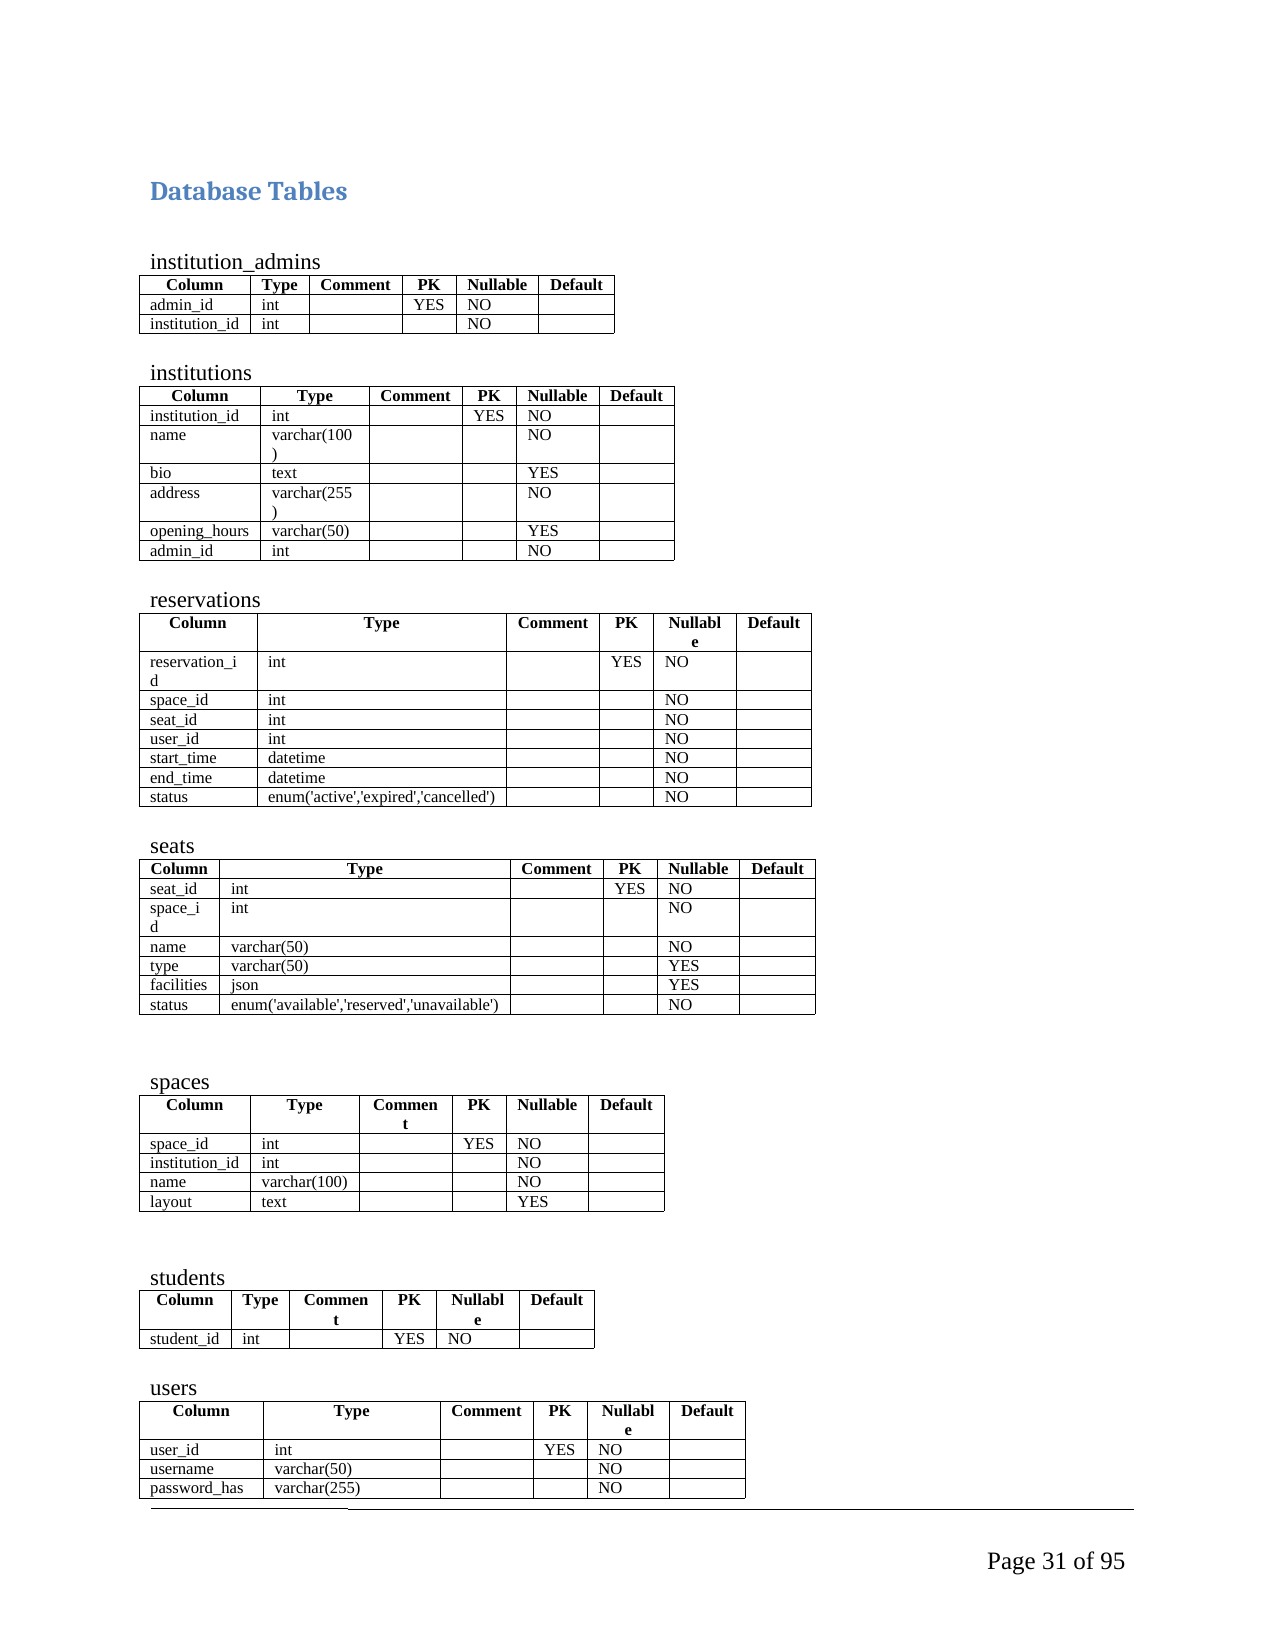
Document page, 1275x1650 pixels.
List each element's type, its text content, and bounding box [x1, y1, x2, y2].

table_cell [511, 976, 603, 994]
table_cell [507, 768, 599, 787]
table_cell [507, 710, 599, 728]
table_cell [740, 976, 815, 994]
table_header PK [463, 387, 516, 405]
table_cell [539, 295, 614, 313]
table_cell [290, 1330, 382, 1348]
table_cell varchar(50) [264, 1460, 440, 1478]
table_header Column [140, 614, 257, 651]
table_cell [600, 691, 653, 709]
table_cell [589, 1134, 664, 1153]
table_cell status [140, 788, 257, 806]
table_cell NO [654, 749, 736, 767]
table_cell int [258, 730, 506, 748]
table_header Column [140, 1291, 231, 1328]
table_cell json [220, 976, 510, 994]
table_cell [737, 768, 811, 787]
table_cell int [264, 1440, 440, 1459]
table_cell username [140, 1460, 263, 1478]
table_cell [360, 1192, 452, 1211]
table_cell int [258, 691, 506, 709]
table_cell [670, 1440, 745, 1459]
table_cell name [140, 937, 219, 956]
table_cell [511, 957, 603, 975]
table_cell [600, 406, 674, 424]
table_cell [737, 652, 811, 690]
table_cell [589, 1173, 664, 1191]
table_header Default [737, 614, 811, 651]
table_cell name [140, 426, 260, 463]
table_cell institution_id [140, 315, 250, 333]
table_cell status [140, 995, 219, 1014]
table_cell end_time [140, 768, 257, 787]
table_cell [507, 788, 599, 806]
table_cell NO [658, 899, 739, 936]
table_cell int [261, 541, 369, 560]
table_cell type [140, 957, 219, 975]
table_cell [403, 315, 456, 333]
table_cell YES [517, 522, 599, 540]
table_cell [441, 1460, 533, 1478]
table_cell [600, 730, 653, 748]
table_cell facilities [140, 976, 219, 994]
table_cell name [140, 1173, 250, 1191]
table_cell NO [517, 541, 599, 560]
table_cell YES [658, 957, 739, 975]
table_cell varchar(50) [220, 957, 510, 975]
table_header Type [251, 1096, 359, 1133]
table_cell [507, 691, 599, 709]
table_cell [600, 484, 674, 521]
table_cell NO [654, 730, 736, 748]
text students [150, 1264, 1125, 1290]
table_cell [370, 541, 462, 560]
table_header Comment [507, 614, 599, 651]
table_cell NO [507, 1154, 588, 1172]
table_cell [463, 464, 516, 482]
table_cell varchar(100) [261, 426, 369, 463]
table_cell NO [654, 768, 736, 787]
table_header Type [232, 1291, 289, 1328]
table_cell YES [604, 879, 657, 898]
table_header Nullable [517, 387, 599, 405]
table_cell [507, 652, 599, 690]
table_cell [539, 315, 614, 333]
table_cell reservation_id [140, 652, 257, 690]
table_cell int [261, 406, 369, 424]
table_header Comment [290, 1291, 382, 1328]
table_cell int [258, 710, 506, 728]
table_cell [441, 1440, 533, 1459]
table_cell [600, 710, 653, 728]
text institution_admins [150, 248, 1125, 275]
table_header Type [251, 276, 309, 294]
table_header Default [740, 860, 815, 878]
table_header Nullable [654, 614, 736, 651]
table_cell [737, 710, 811, 728]
table_cell user_id [140, 730, 257, 748]
table_cell [507, 730, 599, 748]
table_header Comment [441, 1402, 533, 1439]
table_cell [600, 788, 653, 806]
table_cell seat_id [140, 710, 257, 728]
table_header Column [140, 860, 219, 878]
table_cell [507, 749, 599, 767]
table_cell NO [658, 937, 739, 956]
table_cell enum('available','reserved','unavailable') [220, 995, 510, 1014]
table_cell [589, 1192, 664, 1211]
table_cell [463, 484, 516, 521]
table_cell [589, 1154, 664, 1172]
table_cell NO [517, 426, 599, 463]
table_cell NO [654, 710, 736, 728]
table_cell [511, 879, 603, 898]
table_cell [670, 1460, 745, 1478]
table_cell [441, 1479, 533, 1497]
text seats [150, 833, 1125, 859]
table_cell int [220, 879, 510, 898]
table_header Comment [310, 276, 402, 294]
table_header Default [589, 1096, 664, 1133]
table_cell NO [654, 652, 736, 690]
table_cell text [251, 1192, 359, 1211]
table_cell [600, 522, 674, 540]
table_header Nullable [457, 276, 538, 294]
table_cell [370, 522, 462, 540]
table_header Default [670, 1402, 745, 1439]
table_cell int [220, 899, 510, 936]
table_header Comment [511, 860, 603, 878]
table_cell opening_hours [140, 522, 260, 540]
table_cell NO [457, 315, 538, 333]
table_cell NO [588, 1460, 669, 1478]
table_cell [453, 1173, 506, 1191]
table_cell seat_id [140, 879, 219, 898]
table_cell YES [517, 464, 599, 482]
table_cell varchar(100) [251, 1173, 359, 1191]
table_cell [453, 1154, 506, 1172]
table_cell [534, 1479, 587, 1497]
table_header Default [539, 276, 614, 294]
table_cell NO [507, 1134, 588, 1153]
table_cell NO [457, 295, 538, 313]
table_cell [463, 522, 516, 540]
table_cell [740, 957, 815, 975]
table_cell [360, 1173, 452, 1191]
table_cell [740, 995, 815, 1014]
table_header PK [403, 276, 456, 294]
table_cell datetime [258, 749, 506, 767]
table_cell admin_id [140, 541, 260, 560]
table_header Nullable [658, 860, 739, 878]
table_cell [511, 937, 603, 956]
table_cell [600, 464, 674, 482]
table_cell space_id [140, 899, 219, 936]
table_cell [604, 995, 657, 1014]
table_cell int [251, 295, 309, 313]
table_cell [600, 541, 674, 560]
table_cell [740, 879, 815, 898]
table_cell password_hash [140, 1479, 263, 1497]
table_cell NO [517, 406, 599, 424]
table_cell [600, 768, 653, 787]
text users [150, 1374, 1125, 1401]
table_header Nullable [588, 1402, 669, 1439]
table_cell YES [383, 1330, 436, 1348]
table_cell [737, 730, 811, 748]
table_cell NO [437, 1330, 519, 1348]
table_cell [520, 1330, 594, 1348]
table_cell NO [658, 879, 739, 898]
table_cell [600, 749, 653, 767]
table_cell [370, 406, 462, 424]
table_cell [604, 937, 657, 956]
text reservations [150, 586, 1125, 613]
table_header Column [140, 1402, 263, 1439]
table_cell YES [600, 652, 653, 690]
table_header PK [604, 860, 657, 878]
table_cell [604, 899, 657, 936]
table_header PK [383, 1291, 436, 1328]
table_header Type [264, 1402, 440, 1439]
table_cell [604, 957, 657, 975]
table_cell [600, 426, 674, 463]
table_cell [604, 976, 657, 994]
table_cell start_time [140, 749, 257, 767]
table_cell [463, 541, 516, 560]
table_cell [360, 1134, 452, 1153]
table_header PK [453, 1096, 506, 1133]
table_header Column [140, 276, 250, 294]
table_cell [370, 484, 462, 521]
table_cell NO [507, 1173, 588, 1191]
table_cell [310, 315, 402, 333]
table_cell YES [403, 295, 456, 313]
table_cell [453, 1192, 506, 1211]
table_cell [534, 1460, 587, 1478]
table_cell enum('active','expired','cancelled') [258, 788, 506, 806]
table_cell [370, 464, 462, 482]
table_cell [737, 691, 811, 709]
table_cell [511, 899, 603, 936]
table_cell [670, 1479, 745, 1497]
table_cell datetime [258, 768, 506, 787]
table_cell NO [588, 1479, 669, 1497]
table_cell YES [534, 1440, 587, 1459]
table_cell NO [654, 788, 736, 806]
table_cell [511, 995, 603, 1014]
table_cell varchar(255) [261, 484, 369, 521]
table_cell int [251, 315, 309, 333]
table_cell [737, 749, 811, 767]
table_cell varchar(50) [220, 937, 510, 956]
table_cell YES [658, 976, 739, 994]
table_header Default [600, 387, 674, 405]
table_cell [737, 788, 811, 806]
table_cell student_id [140, 1330, 231, 1348]
table_header Type [258, 614, 506, 651]
text institutions [150, 359, 1125, 386]
table_cell [740, 937, 815, 956]
subtitle Database Tables [150, 176, 1125, 207]
table_cell space_id [140, 1134, 250, 1153]
table_cell text [261, 464, 369, 482]
table_cell int [251, 1134, 359, 1153]
table_cell layout [140, 1192, 250, 1211]
table_cell varchar(255) [264, 1479, 440, 1497]
table_cell NO [517, 484, 599, 521]
table_cell YES [453, 1134, 506, 1153]
table_cell institution_id [140, 406, 260, 424]
table_cell YES [507, 1192, 588, 1211]
table_cell YES [463, 406, 516, 424]
table_cell address [140, 484, 260, 521]
table_cell user_id [140, 1440, 263, 1459]
table_cell [360, 1154, 452, 1172]
table_cell [463, 426, 516, 463]
table_cell int [251, 1154, 359, 1172]
table_cell admin_id [140, 295, 250, 313]
table_cell [310, 295, 402, 313]
table_header Column [140, 387, 260, 405]
table_header Type [220, 860, 510, 878]
table_header Nullable [437, 1291, 519, 1328]
table_header Type [261, 387, 369, 405]
table_cell [370, 426, 462, 463]
table_header Column [140, 1096, 250, 1133]
table_header Comment [370, 387, 462, 405]
table_header PK [534, 1402, 587, 1439]
table_cell NO [588, 1440, 669, 1459]
table_cell space_id [140, 691, 257, 709]
table_cell [740, 899, 815, 936]
table_cell NO [658, 995, 739, 1014]
table_cell int [258, 652, 506, 690]
table_cell institution_id [140, 1154, 250, 1172]
table_header Default [520, 1291, 594, 1328]
table_header Nullable [507, 1096, 588, 1133]
table_cell varchar(50) [261, 522, 369, 540]
table_header Comment [360, 1096, 452, 1133]
table_cell NO [654, 691, 736, 709]
table_cell bio [140, 464, 260, 482]
table_header PK [600, 614, 653, 651]
text spaces [150, 1068, 1125, 1095]
table_cell int [232, 1330, 289, 1348]
